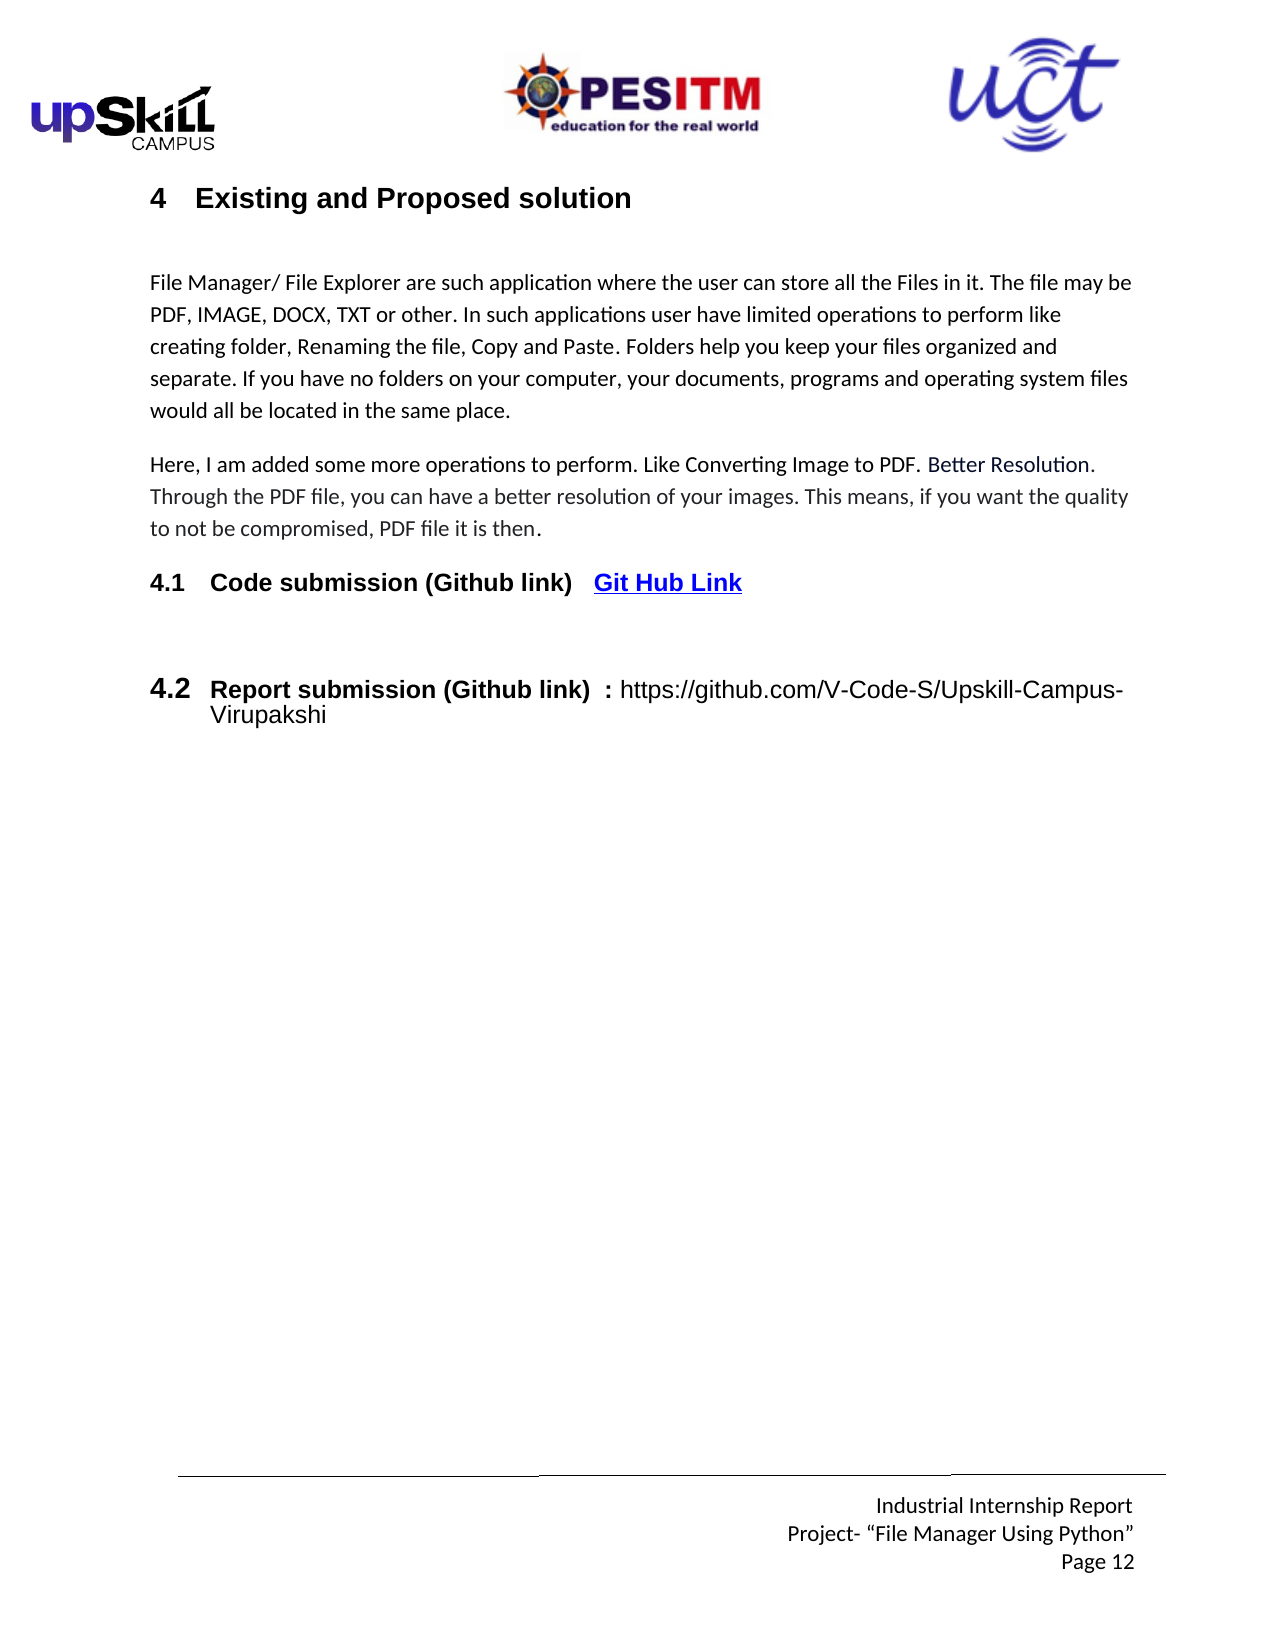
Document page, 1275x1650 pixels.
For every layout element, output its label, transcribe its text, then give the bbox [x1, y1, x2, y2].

text File Manager/ File Explorer are such application where the user can store all the Files in it. The file may be PDF, IMAGE, DOCX, TXT or other. In such applications user have limited operations to perform like creating folder, Renaming the file, Copy and Paste. Folders help you keep your files organized and separate. If you have no folders on your computer, your documents, programs and operating system files would all be located in the same place. [150, 268, 1134, 425]
picture [493, 46, 782, 154]
subtitle Existing and Proposed solution [150, 181, 1134, 215]
picture [946, 28, 1125, 154]
subtitle Code submission (Github link) Git Hub Link [150, 571, 1134, 596]
subtitle Report submission (Github link) : https://github.com/V-Code-S/Upskill-Campus-Virupakshi [150, 678, 1134, 728]
picture [0, 73, 246, 154]
text Here, I am added some more operations to perform. Like Converting Image to PDF. Better Resolution. Through the PDF file, you can have a better resolution of your images. This means, if you want the quality to not be compromised, PDF file it is then. [150, 450, 1134, 542]
